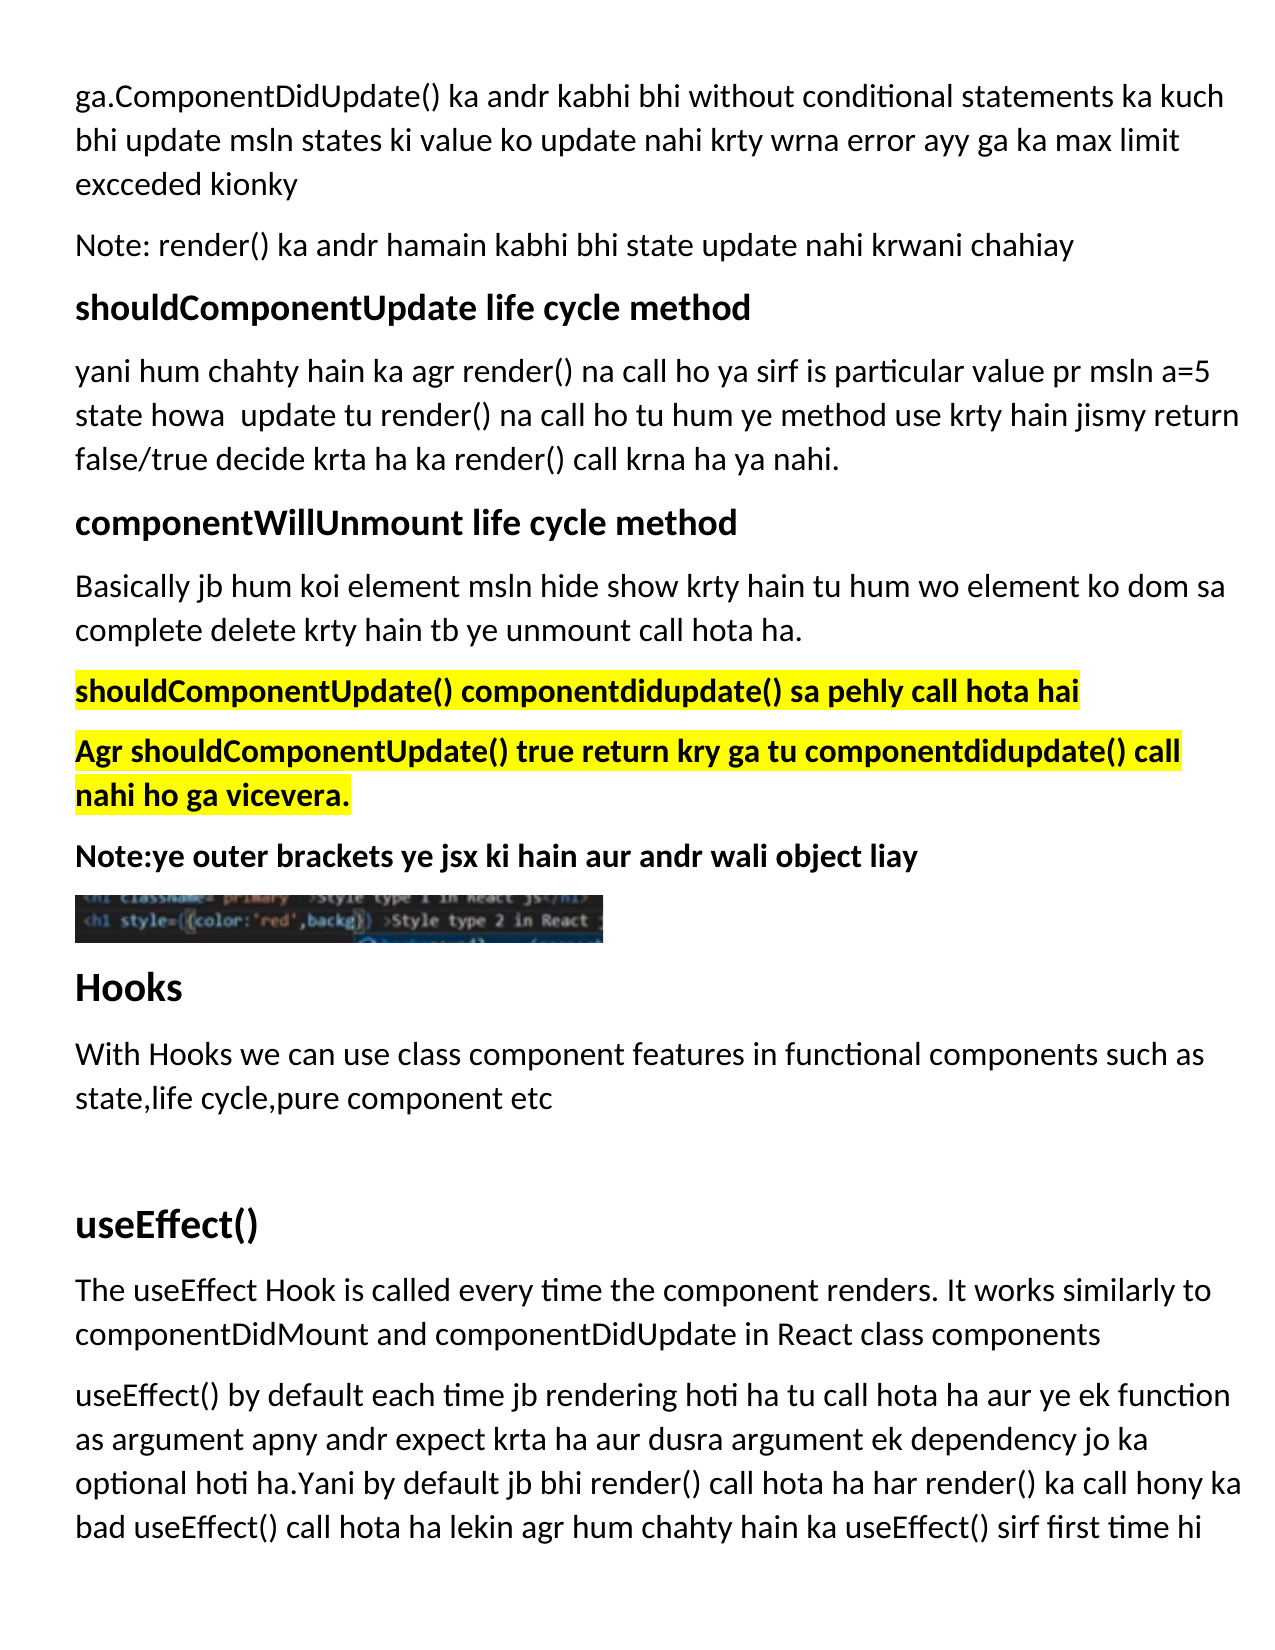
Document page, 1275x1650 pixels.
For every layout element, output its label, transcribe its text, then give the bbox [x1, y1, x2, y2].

text Basically jb hum koi element msln hide show krty hain tu hum wo element ko dom sa complete delete krty hain tb ye unmount call hota ha. [75, 565, 1247, 650]
text useEffect() [75, 1198, 1247, 1249]
text Hooks [75, 961, 1247, 1012]
text shouldComponentUpdate life cycle method [75, 284, 1247, 330]
text componentWillUnmount life cycle method [75, 499, 1247, 545]
text yani hum chahty hain ka agr render() na call ho ya sirf is particular value pr msln a=5 state howa update tu render() na call ho tu hum ye method use krty hain jismy return false/true decide krta ha ka render() call krna ha ya nahi. [75, 350, 1247, 479]
picture [75, 895, 604, 943]
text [75, 75, 1247, 204]
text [75, 1374, 1247, 1547]
text shouldComponentUpdate() componentdidupdate() sa pehly call hota hai [75, 669, 1247, 710]
text Note: render() ka andr hamain kabhi bhi state update nahi krwani chahiay [75, 223, 1247, 264]
text With Hooks we can use class component features in functional components such as state,life cycle,pure component etc [75, 1033, 1247, 1117]
text The useEffect Hook is called every time the component renders. It works similarly to componentDidMount and componentDidUpdate in React class components [75, 1269, 1247, 1354]
text Note:ye outer brackets ye jsx ki hain aur andr wali object liay [75, 835, 1247, 876]
text Agr shouldComponentUpdate() true return kry ga tu componentdidupdate() call nahi ho ga vicevera. [75, 730, 1247, 815]
